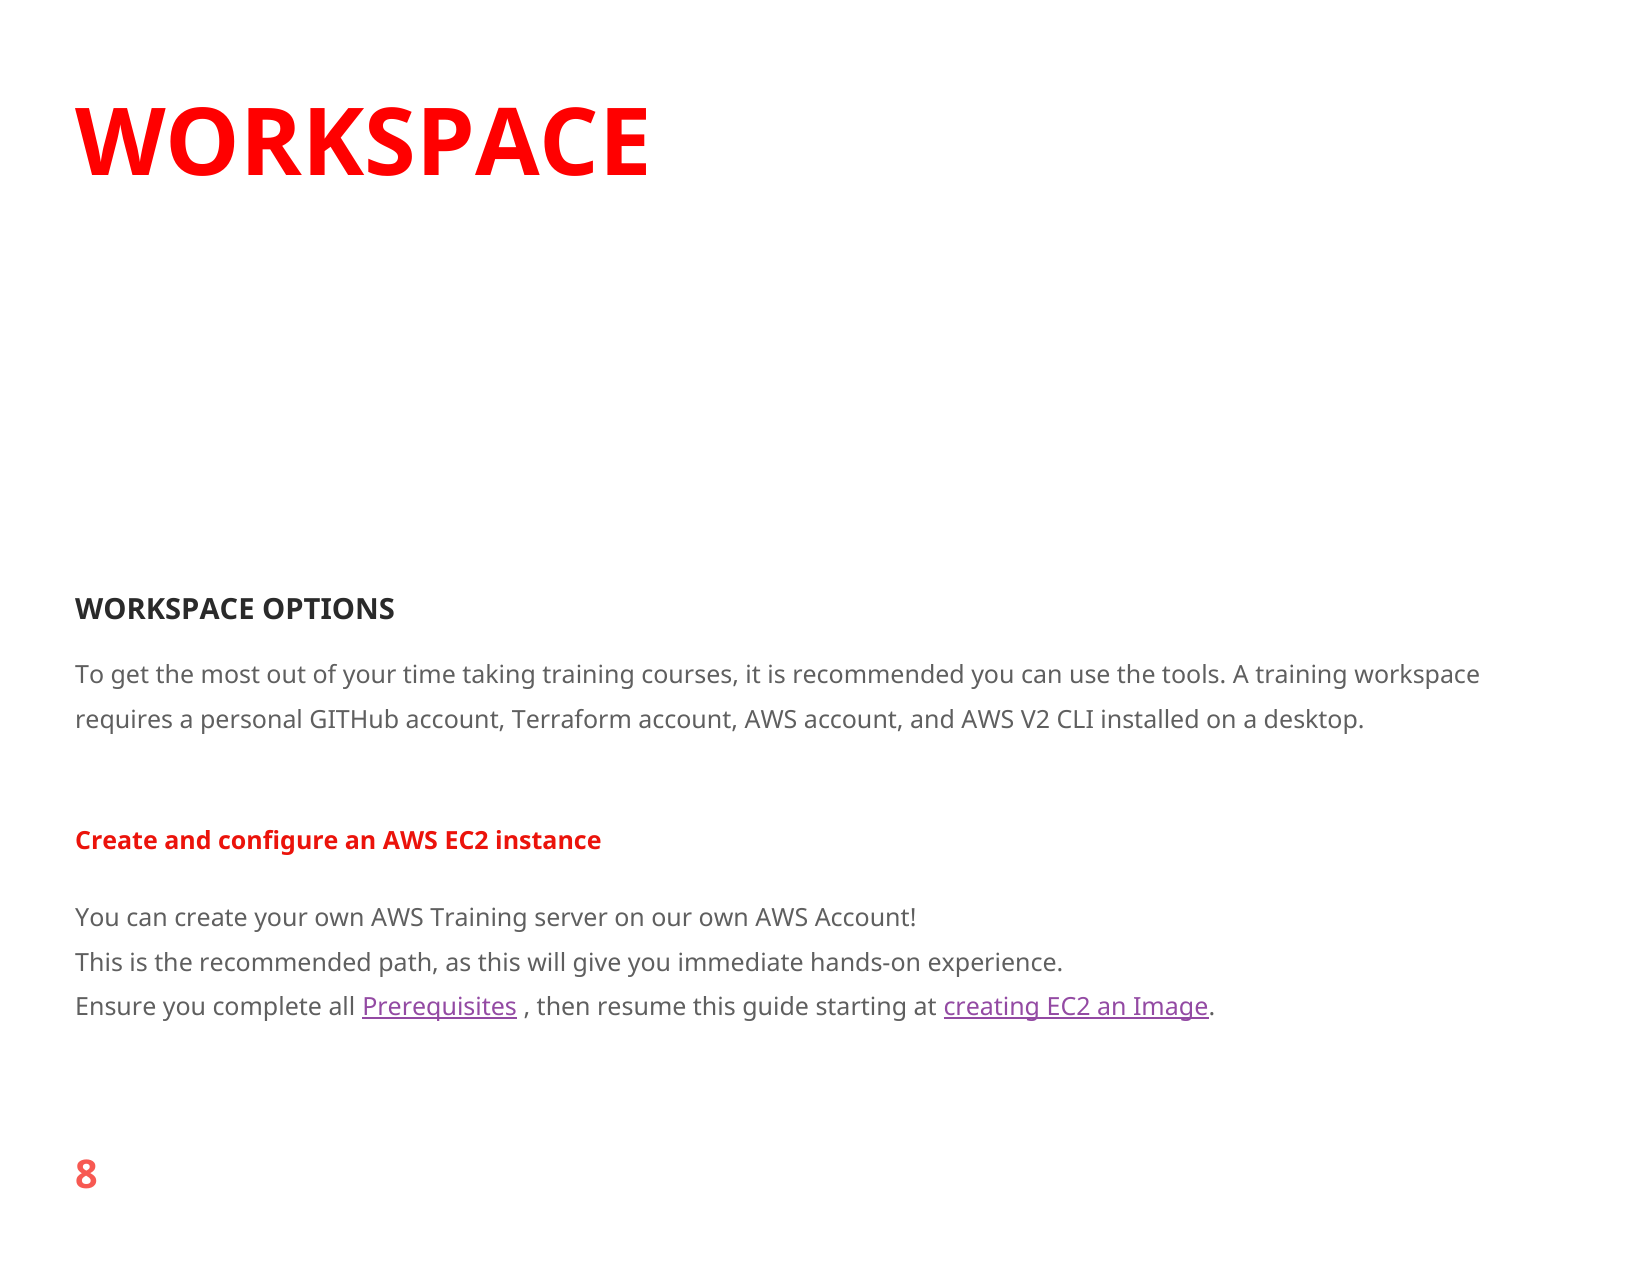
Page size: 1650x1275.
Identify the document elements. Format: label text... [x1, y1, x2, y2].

subtitle Workspace Options [75, 588, 1575, 628]
text To get the most out of your time taking training courses, it is recommended you can use the tools. A training workspace requires a personal GITHub account, Terraform account, AWS account, and AWS V2 CLI installed on a desktop. [75, 657, 1575, 779]
text You can create your own AWS Training server on our own AWS Account! This is the recommended path, as this will give you immediate hands-on experience. Ensure you complete all Prerequisites , then resume this guide starting at creating EC2 an Image. [75, 900, 1575, 1023]
subtitle Workspace [75, 75, 1575, 203]
subtitle Create and configure an AWS EC2 instance [75, 823, 1575, 857]
